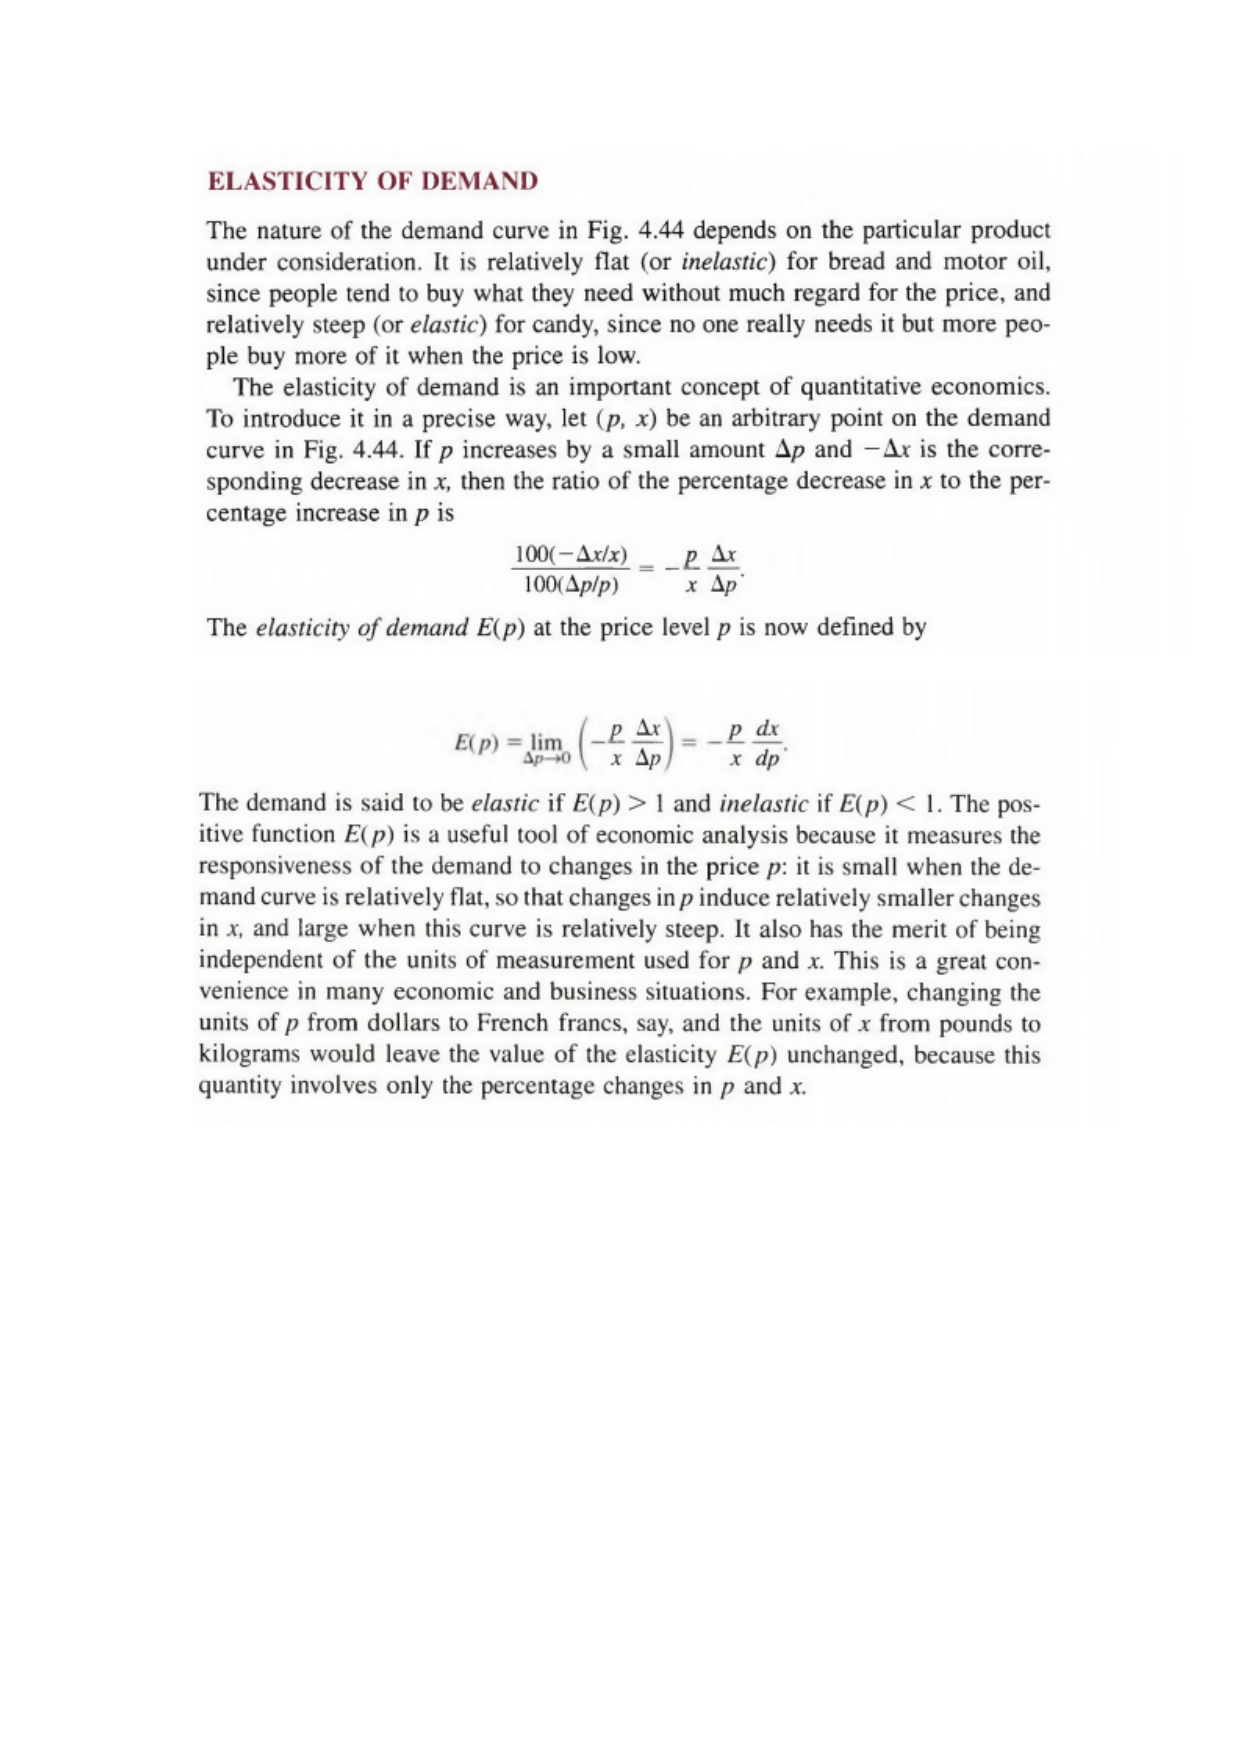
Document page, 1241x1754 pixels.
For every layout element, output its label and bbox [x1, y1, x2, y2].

picture [187, 151, 1188, 1125]
